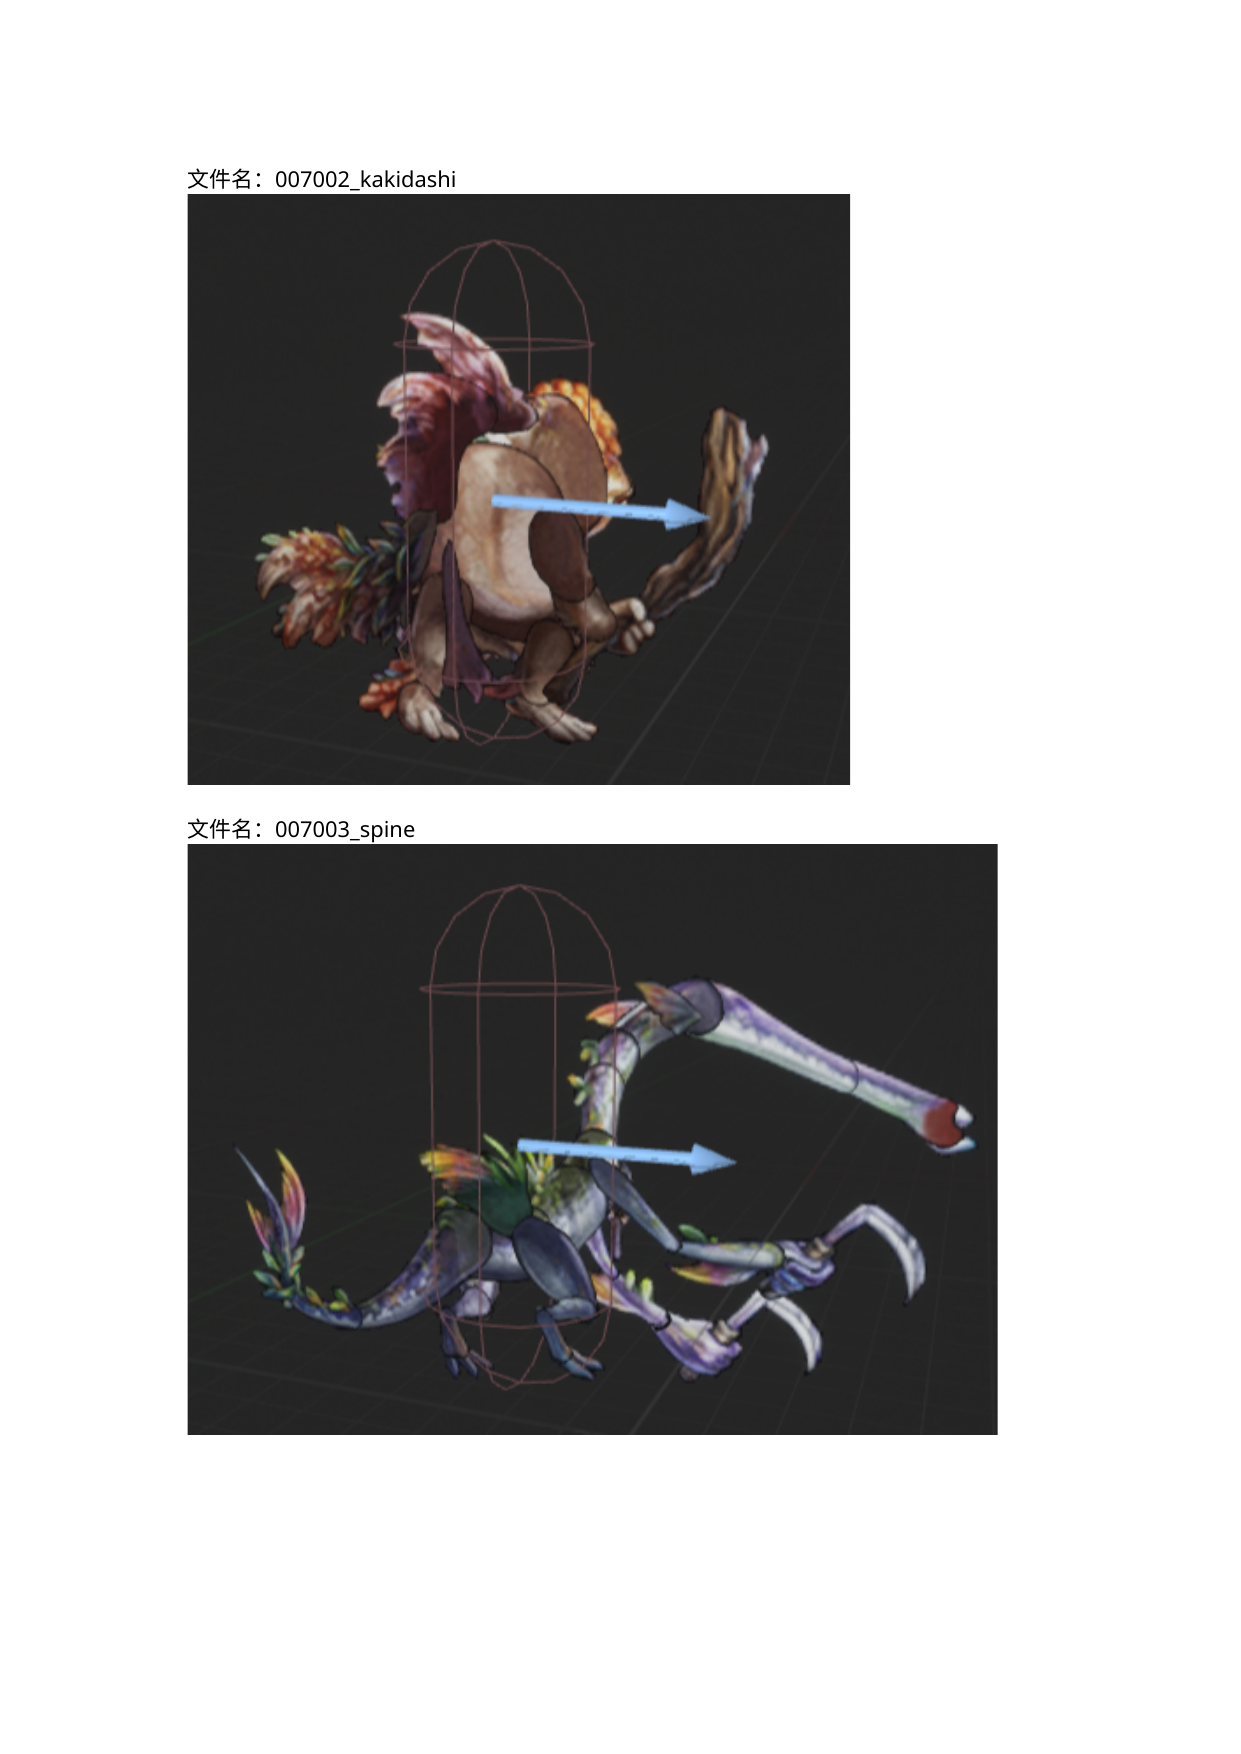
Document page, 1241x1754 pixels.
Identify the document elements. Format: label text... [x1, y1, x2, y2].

text 文件名：007003_spine [187, 812, 1053, 844]
picture [187, 194, 851, 785]
picture [187, 844, 998, 1435]
text 文件名：007002_kakidashi [187, 162, 1053, 194]
